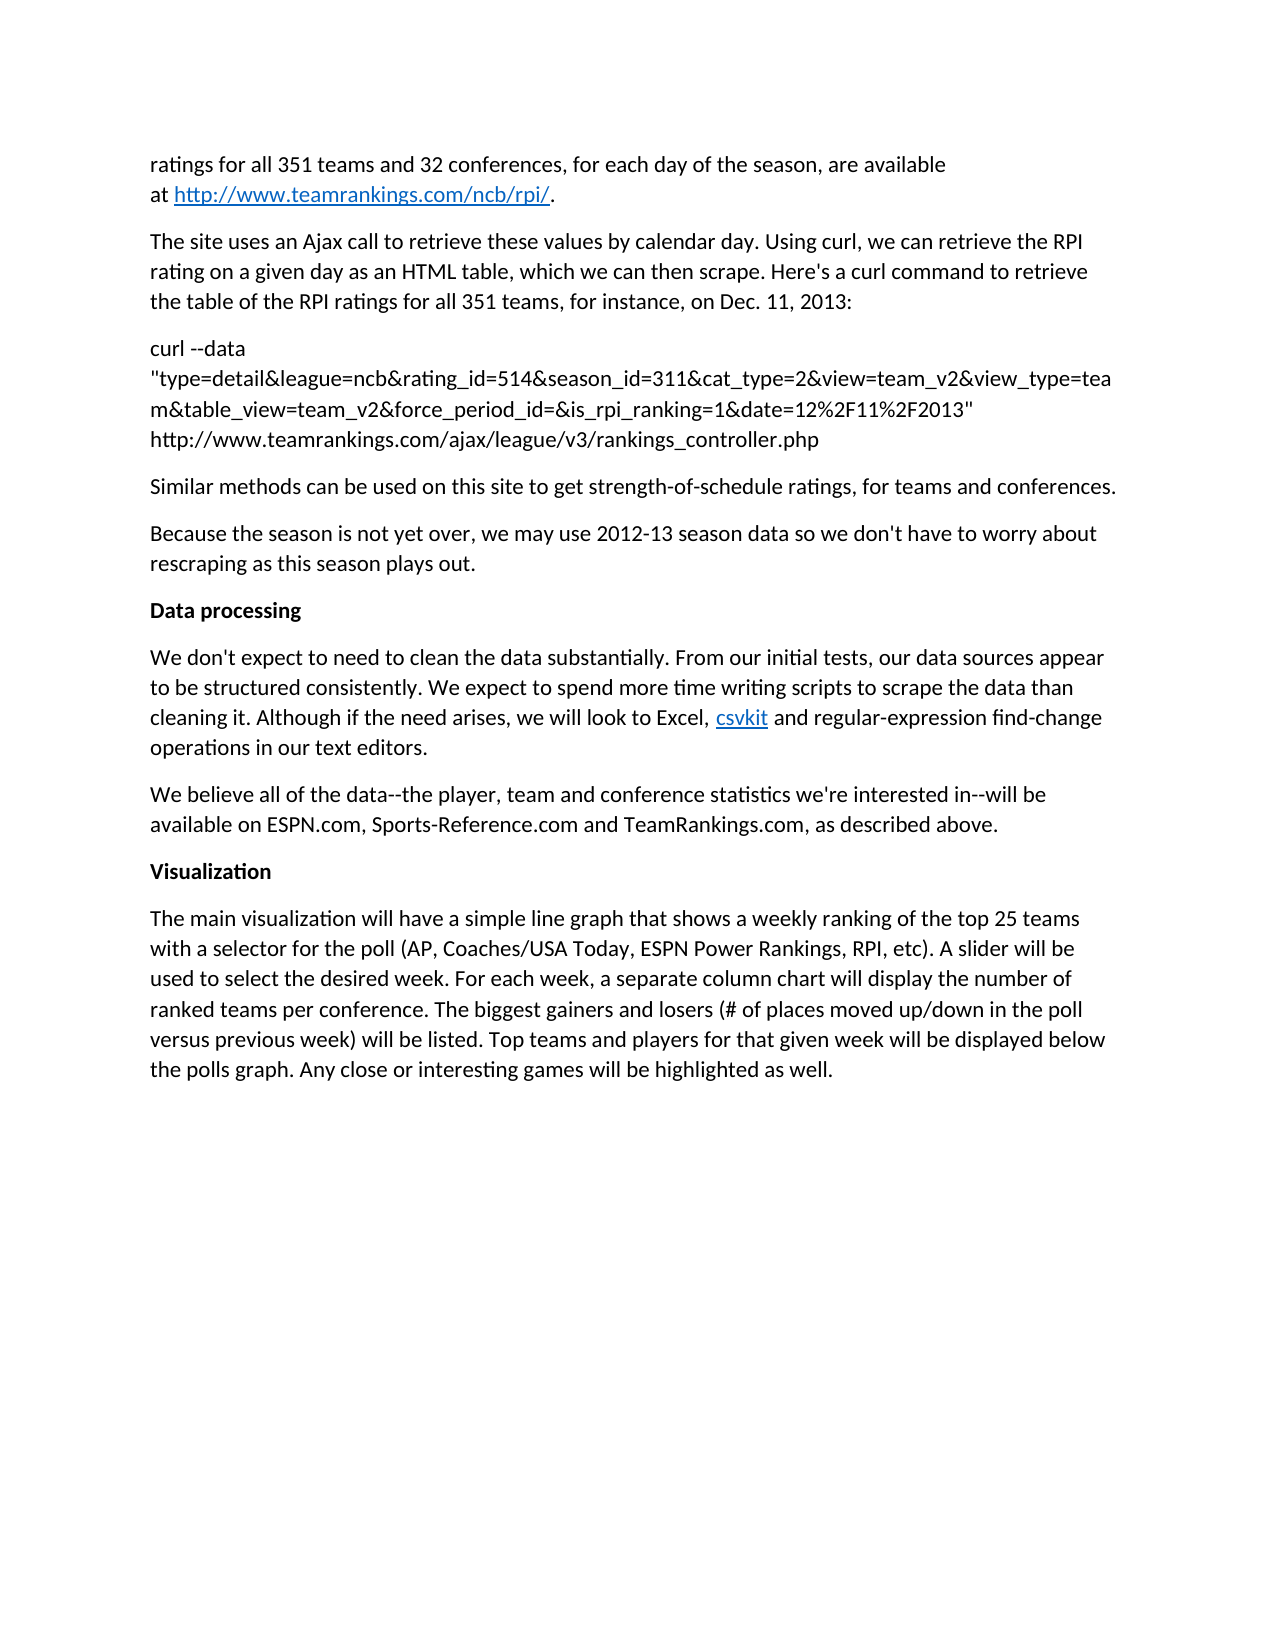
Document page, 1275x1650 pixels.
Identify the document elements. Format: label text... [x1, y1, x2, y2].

text The main visualization will have a simple line graph that shows a weekly ranking of the top 25 teams with a selector for the poll (AP, Coaches/USA Today, ESPN Power Rankings, RPI, etc). A slider will be used to select the desired week. For each week, a separate column chart will display the number of ranked teams per conference. The biggest gainers and losers (# of places moved up/down in the poll versus previous week) will be listed. Top teams and players for that given week will be displayed below the polls graph. Any close or interesting games will be highlighted as well. [150, 904, 1125, 1083]
text The site uses an Ajax call to retrieve these values by calendar day. Using curl, we can retrieve the RPI rating on a given day as an HTML table, which we can then scrape. Here's a curl command to retrieve the table of the RPI ratings for all 351 teams, for instance, on Dec. 11, 2013: [150, 227, 1125, 316]
text Similar methods can be used on this site to get strength-of-schedule ratings, for teams and conferences. [150, 472, 1125, 500]
text Data processing [150, 596, 1125, 624]
text We don't expect to need to clean the data substantially. From our initial tests, our data sources appear to be structured consistently. We expect to spend more time writing scripts to scrape the data than cleaning it. Although if the need arises, we will look to Excel, csvkit and regular-expression find-change operations in our text editors. [150, 643, 1125, 761]
text Because the season is not yet over, we may use 2012-13 season data so we don't have to worry about rescraping as this season plays out. [150, 519, 1125, 577]
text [150, 150, 1125, 208]
text curl --data "type=detail&league=ncb&rating_id=514&season_id=311&cat_type=2&view=team_v2&view_type=team&table_view=team_v2&force_period_id=&is_rpi_ranking=1&date=12%2F11%2F2013" http://www.teamrankings.com/ajax/league/v3/rankings_controller.php [150, 334, 1125, 453]
text We believe all of the data--the player, team and conference statistics we're interested in--will be available on ESPN.com, Sports-Reference.com and TeamRankings.com, as described above. [150, 780, 1125, 838]
text Visualization [150, 857, 1125, 885]
